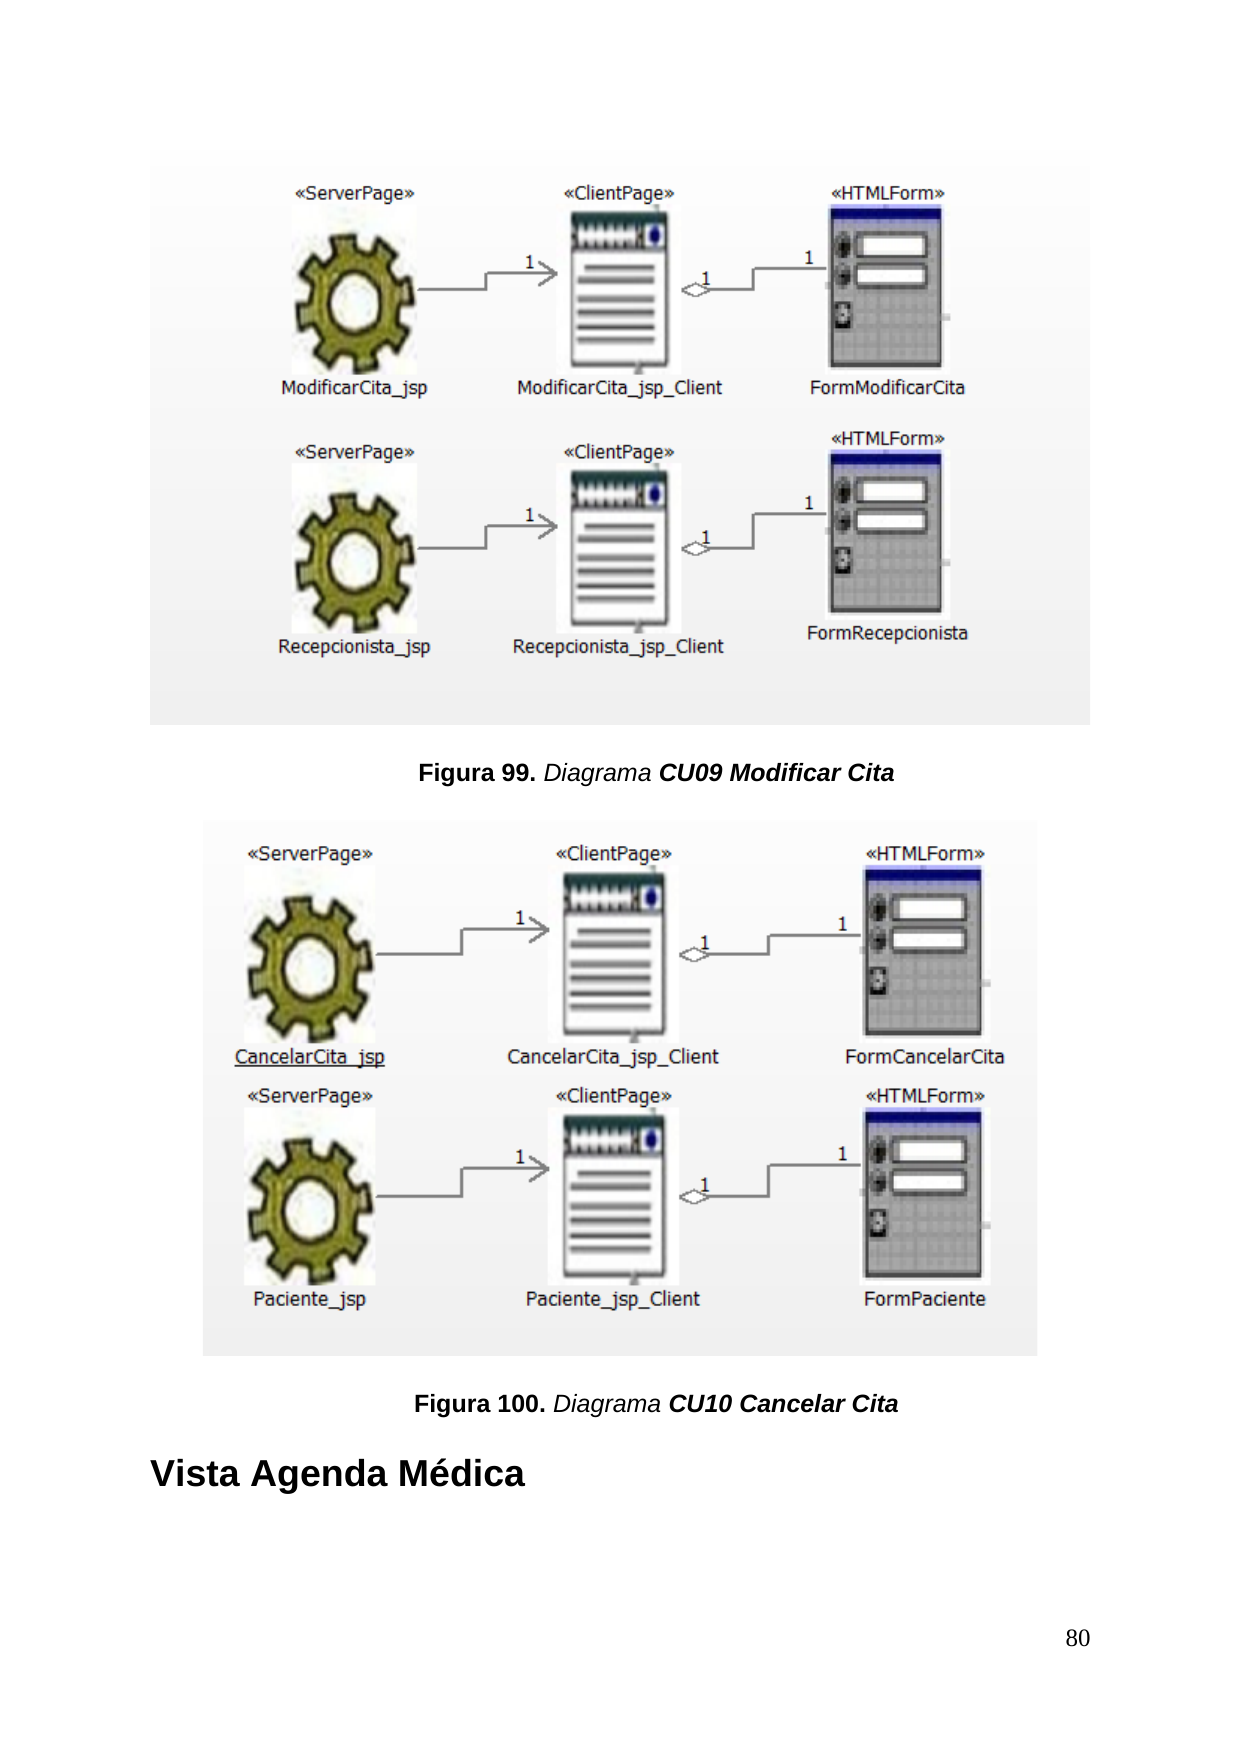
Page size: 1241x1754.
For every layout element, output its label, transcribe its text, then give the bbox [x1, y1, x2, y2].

picture [150, 150, 1091, 725]
text Figura 99. Diagrama CU09 Modificar Cita [225, 758, 1090, 787]
text Figura 100. Diagrama CU10 Cancelar Cita [225, 1389, 1090, 1418]
text Vista Agenda Médica [150, 1452, 1090, 1495]
picture [202, 820, 1038, 1356]
